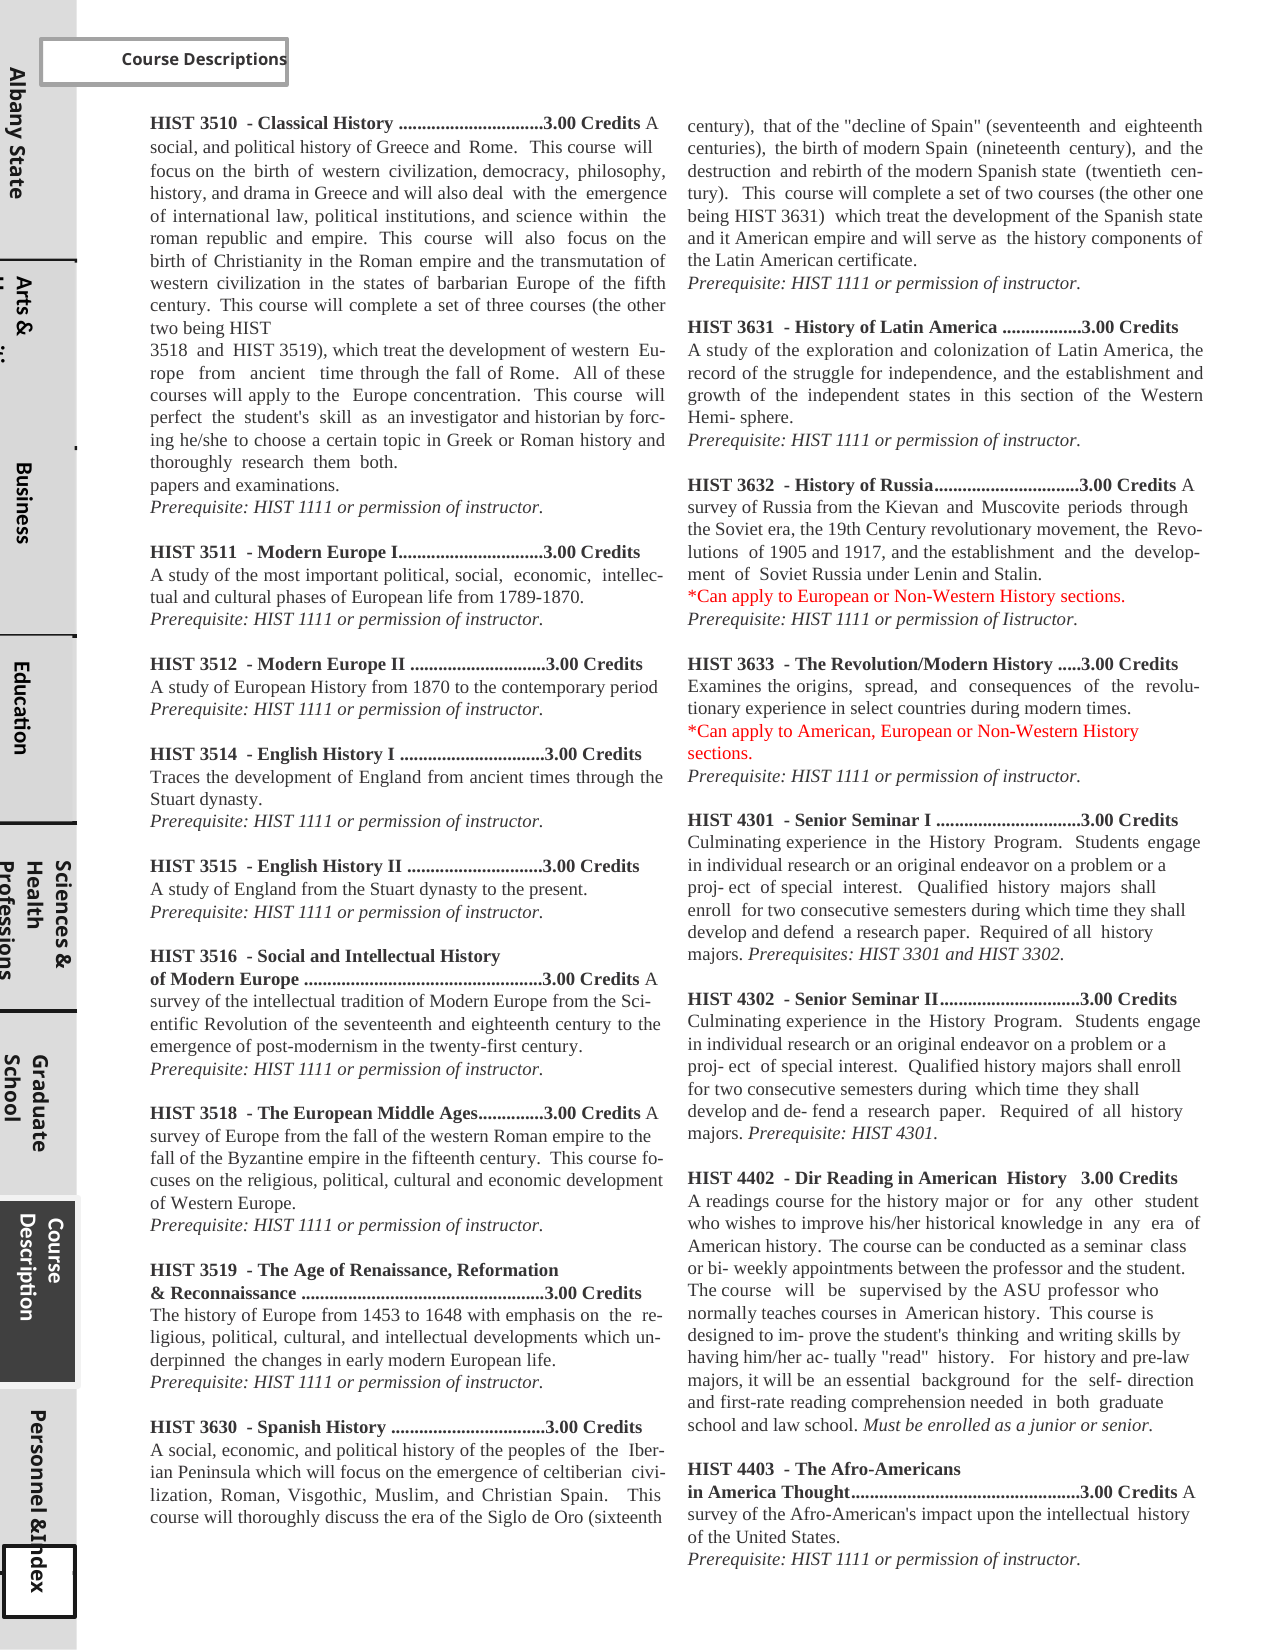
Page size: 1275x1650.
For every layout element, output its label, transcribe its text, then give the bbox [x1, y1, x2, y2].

text & Reconnaissance ....................................................3.00 Credits The history of Europe from 1453 to 1648 with emphasis on the re- ligious, political, cultural, and intellectual developments which un- derpinned the changes in early modern European life. [150, 1282, 666, 1370]
text *Can apply to European or Non-Western History sections. [687, 585, 1203, 607]
text papers and examinations. [150, 473, 663, 495]
text Prerequisite: HIST 1111 or permission of instructor. [150, 496, 663, 518]
text HIST 3511 - Modern Europe I...............................3.00 Credits [150, 541, 663, 562]
text HIST 3515 - English History II .............................3.00 Credits A study of England from the Stuart dynasty to the present. Prerequisite: HIST 1111 or permission of instructor. [150, 855, 641, 922]
text of Modern Europe ...................................................3.00 Credits A survey of the intellectual tradition of Modern Europe from the Sci- entific Revolution of the seventeenth and eighteenth century to the emergence of post-modernism in the twenty-first century. Prerequisite: HIST 1111 or permission of instructor. [150, 968, 666, 1079]
text A study of the exploration and colonization of Latin America, the record of the struggle for independence, and the establishment and growth of the independent states in this section of the Western Hemi- sphere. [687, 339, 1203, 428]
text century), that of the "decline of Spain" (seventeenth and eighteenth centuries), the birth of modern Spain (nineteenth century), and the destruction and rebirth of the modern Spanish state (twentieth cen- tury). This course will complete a set of two courses (the other one being HIST 3631) which treat the development of the Spanish state and it American empire and will serve as the history components of the Latin American certificate. [687, 115, 1203, 271]
text history, and drama in Greece and will also deal with the emergence [150, 184, 667, 204]
text Prerequisite: HIST 1111 or permission of instructor. [150, 811, 663, 832]
text HIST 3630 - Spanish History .................................3.00 Credits [150, 1416, 663, 1437]
text HIST 3633 - The Revolution/Modern History .....3.00 Credits Examines the origins, spread, and consequences of the revolu- tionary experience in select countries during modern times. [687, 652, 1203, 719]
text A readings course for the history major or for any other student who wishes to improve his/her historical knowledge in any era of American history. The course can be conducted as a seminar class or bi- weekly appointments between the professor and the student. The course will be supervised by the ASU professor who normally teaches courses in American history. This course is designed to im- prove the student's thinking and writing skills by having him/her ac- tually "read" history. For history and pre-law majors, it will be an essential background for the self- direction and first-rate reading comprehension needed in both graduate school and law school. Must be enrolled as a junior or senior. [687, 1190, 1203, 1435]
text HIST 3514 - English History I ...............................3.00 Credits Traces the development of England from ancient times through the Stuart dynasty. [150, 743, 666, 810]
text Prerequisite: HIST 1111 or permission of instructor. [150, 698, 663, 720]
text Prerequisite: HIST 1111 or permission of instructor. [687, 272, 1210, 293]
text HIST 3516 - Social and Intellectual History [150, 945, 663, 967]
text HIST 4302 - Senior Seminar II..............................3.00 Credits Culminating experience in the History Program. Students engage in individual research or an original endeavor on a problem or a proj- ect of special interest. Qualified history majors shall enroll for two consecutive semesters during which time they shall develop and de- fend a research paper. Required of all history majors. Prerequisite: HIST 4301. [687, 988, 1203, 1144]
text A study of the most important political, social, economic, intellec- tual and cultural phases of European life from 1789-1870. Prerequisite: HIST 1111 or permission of instructor. [150, 563, 666, 630]
text Course Descriptions [121, 49, 1210, 69]
text HIST 3512 - Modern Europe II .............................3.00 Credits [150, 653, 663, 674]
text Prerequisite: HIST 1111 or permission of Iistructor. [687, 608, 1210, 629]
text HIST 3510 - Classical History ...............................3.00 Credits A social, and political history of Greece and Rome. This course will focus on the birth of western civilization, democracy, philosophy, [150, 112, 666, 181]
text HIST 3632 - History of Russia...............................3.00 Credits A survey of Russia from the Kievan and Muscovite periods through the Soviet era, the 19th Century revolutionary movement, the Revo- lutions of 1905 and 1917, and the establishment and the develop- ment of Soviet Russia under Lenin and Stalin. [687, 473, 1203, 584]
text A study of European History from 1870 to the contemporary period [150, 676, 663, 697]
text Prerequisite: HIST 1111 or permission of instructor. [150, 1371, 663, 1393]
text of international law, political institutions, and science within the roman republic and empire. This course will also focus on the birth of Christianity in the Roman empire and the transmutation of western civilization in the states of barbarian Europe of the fifth century. This course will complete a set of three courses (the other two being HIST [150, 205, 666, 338]
text Prerequisite: HIST 1111 or permission of instructor. [687, 764, 1203, 786]
text HIST 3518 - The European Middle Ages..............3.00 Credits A survey of Europe from the fall of the western Roman empire to the fall of the Byzantine empire in the fifteenth century. This course fo- cuses on the religious, political, cultural and economic development of Western Europe. [150, 1102, 666, 1213]
text in America Thought.................................................3.00 Credits A survey of the Afro-American's impact upon the intellectual history of the United States. [687, 1481, 1203, 1547]
text HIST 4403 - The Afro-Americans [687, 1458, 1210, 1480]
text HIST 4402 - Dir Reading in American History 3.00 Credits [687, 1167, 1210, 1188]
text 3518 and HIST 3519), which treat the development of western Eu- rope from ancient time through the fall of Rome. All of these courses will apply to the Europe concentration. This course will perfect the student's skill as an investigator and historian by forc- ing he/she to choose a certain topic in Greek or Roman history and thoroughly research them both. [150, 339, 666, 473]
text *Can apply to American, European or Non-Western History sections. [687, 720, 1203, 764]
text Prerequisite: HIST 1111 or permission of instructor. [150, 1214, 663, 1236]
text A social, economic, and political history of the peoples of the Iber- ian Peninsula which will focus on the emergence of celtiberian civi- lization, Roman, Visgothic, Muslim, and Christian Spain. This course will thoroughly discuss the era of the Siglo de Oro (sixteenth [150, 1439, 666, 1527]
text HIST 4301 - Senior Seminar I ...............................3.00 Credits Culminating experience in the History Program. Students engage in individual research or an original endeavor on a problem or a proj- ect of special interest. Qualified history majors shall enroll for two consecutive semesters during which time they shall develop and defend a research paper. Required of all history majors. Prerequisites: HIST 3301 and HIST 3302. [687, 809, 1203, 965]
text HIST 3631 - History of Latin America .................3.00 Credits [687, 316, 1210, 338]
text Prerequisite: HIST 1111 or permission of instructor. [687, 429, 1210, 450]
text HIST 3519 - The Age of Renaissance, Reformation [150, 1259, 663, 1280]
text Prerequisite: HIST 1111 or permission of instructor. [687, 1548, 1210, 1570]
